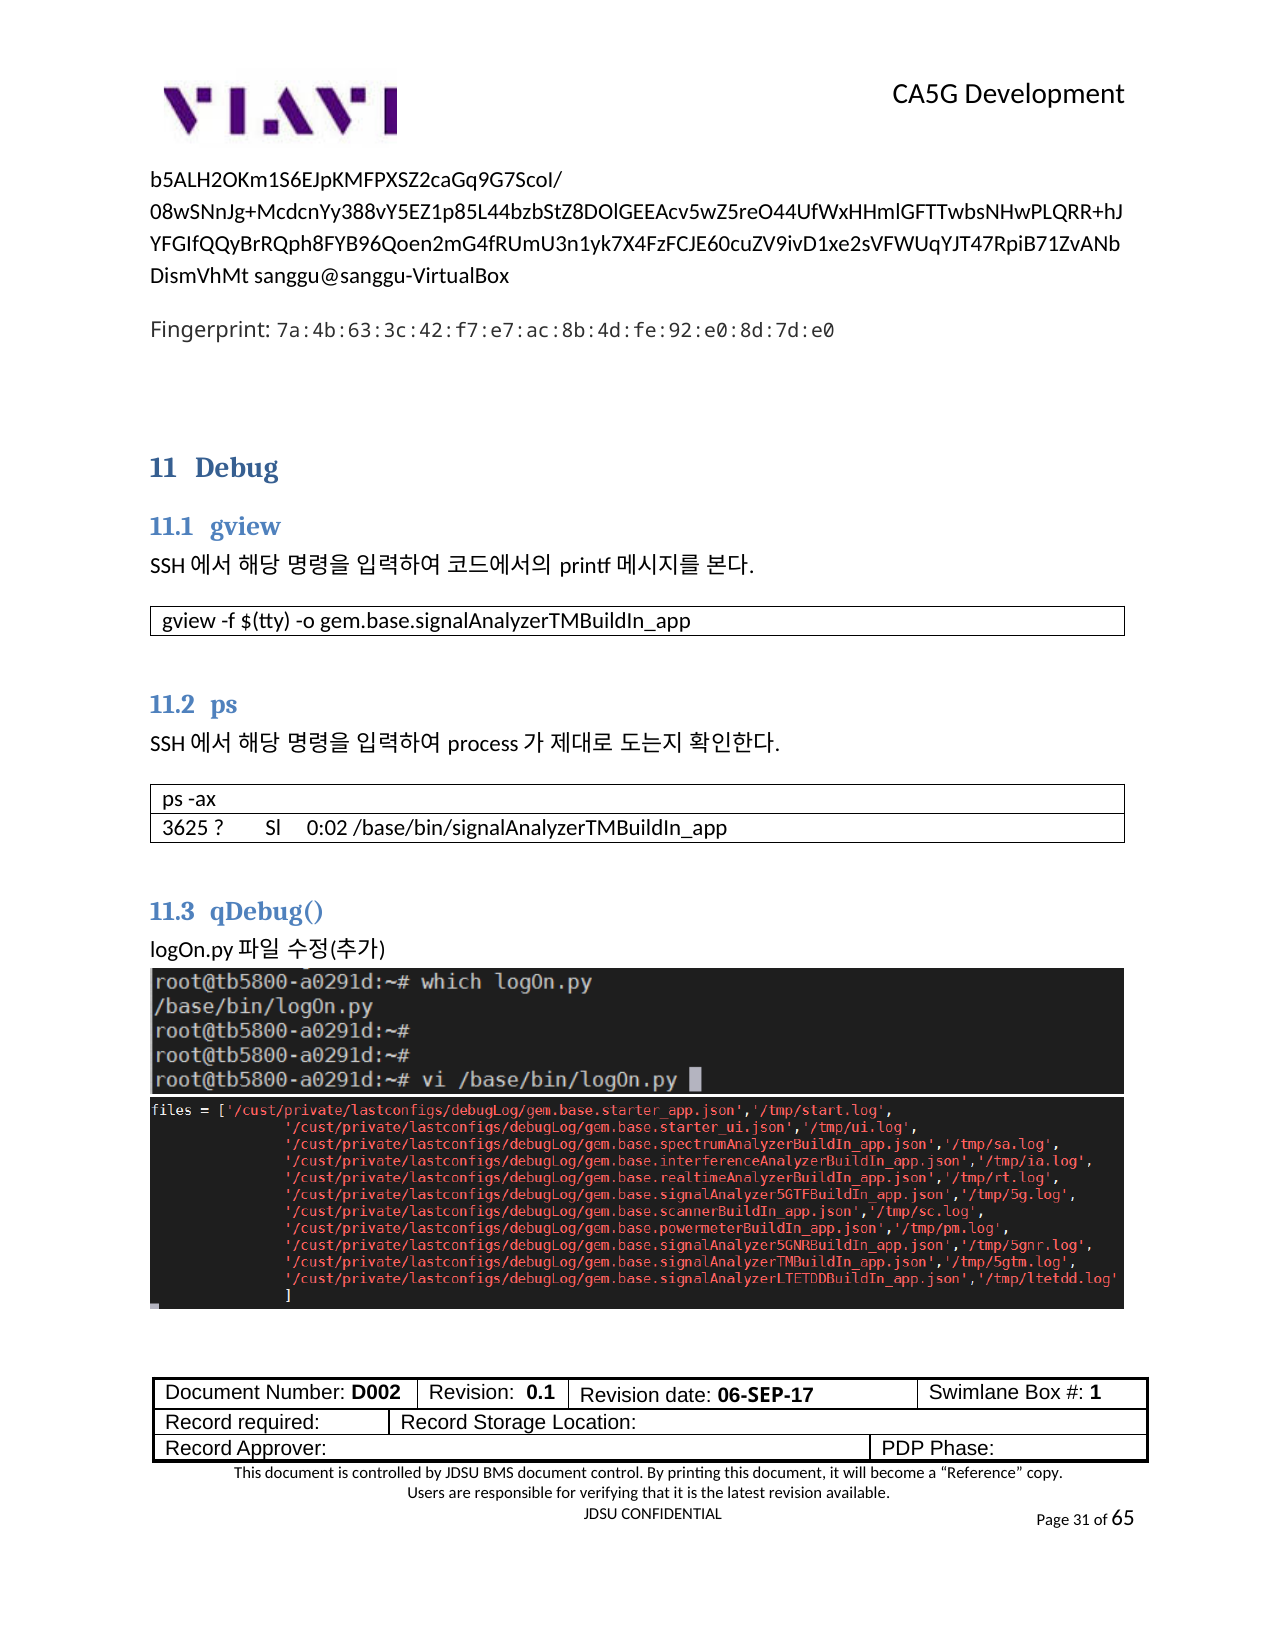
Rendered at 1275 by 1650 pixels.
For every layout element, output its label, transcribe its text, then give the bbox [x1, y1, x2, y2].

picture [162, 68, 397, 146]
table_header ps -ax [151, 785, 1124, 812]
subtitle Debug [150, 452, 1125, 485]
picture [150, 968, 1124, 1094]
table_header gview -f $(tty) -o gem.base.signalAnalyzerTMBuildIn_app [151, 607, 1124, 635]
picture [150, 1097, 1124, 1309]
subtitle qDebug() [150, 896, 1125, 927]
text SSH에서 해당 명령을 입력하여 코드에서의 printf 메시지를 본다. [150, 547, 1125, 580]
table_cell 3625 ? Sl 0:02 /base/bin/signalAnalyzerTMBuildIn_app [151, 814, 1124, 842]
subtitle gview [150, 511, 1125, 542]
subtitle ps [150, 689, 1125, 720]
text Fingerprint: 7a:4b:63:3c:42:f7:e7:ac:8b:4d:fe:92:e0:8d:7d:e0 [276, 314, 1125, 344]
text SSH에서 해당 명령을 입력하여 process가 제대로 도는지 확인한다. [150, 724, 1125, 758]
